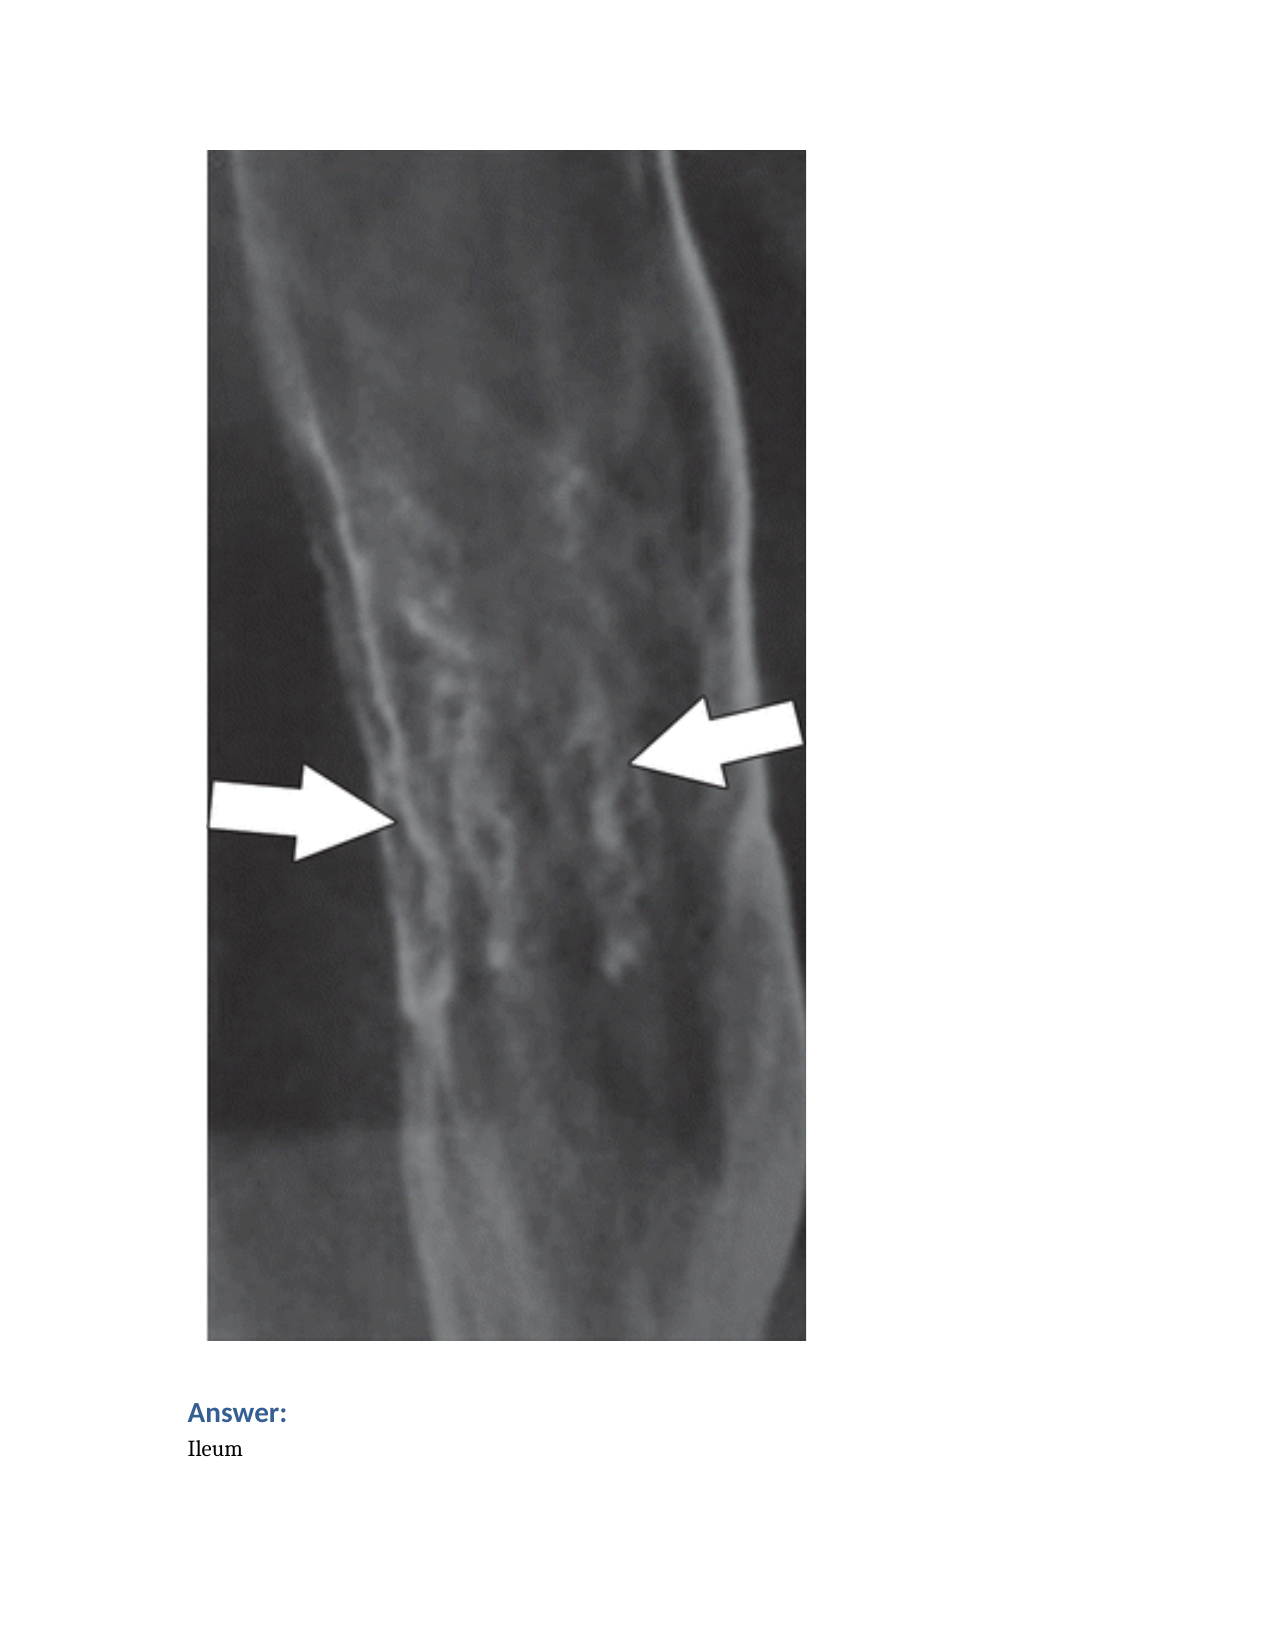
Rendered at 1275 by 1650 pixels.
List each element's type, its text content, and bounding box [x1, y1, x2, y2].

subtitle Answer: [187, 1394, 1087, 1430]
picture [206, 150, 807, 1341]
text Ileum [187, 1435, 1087, 1462]
